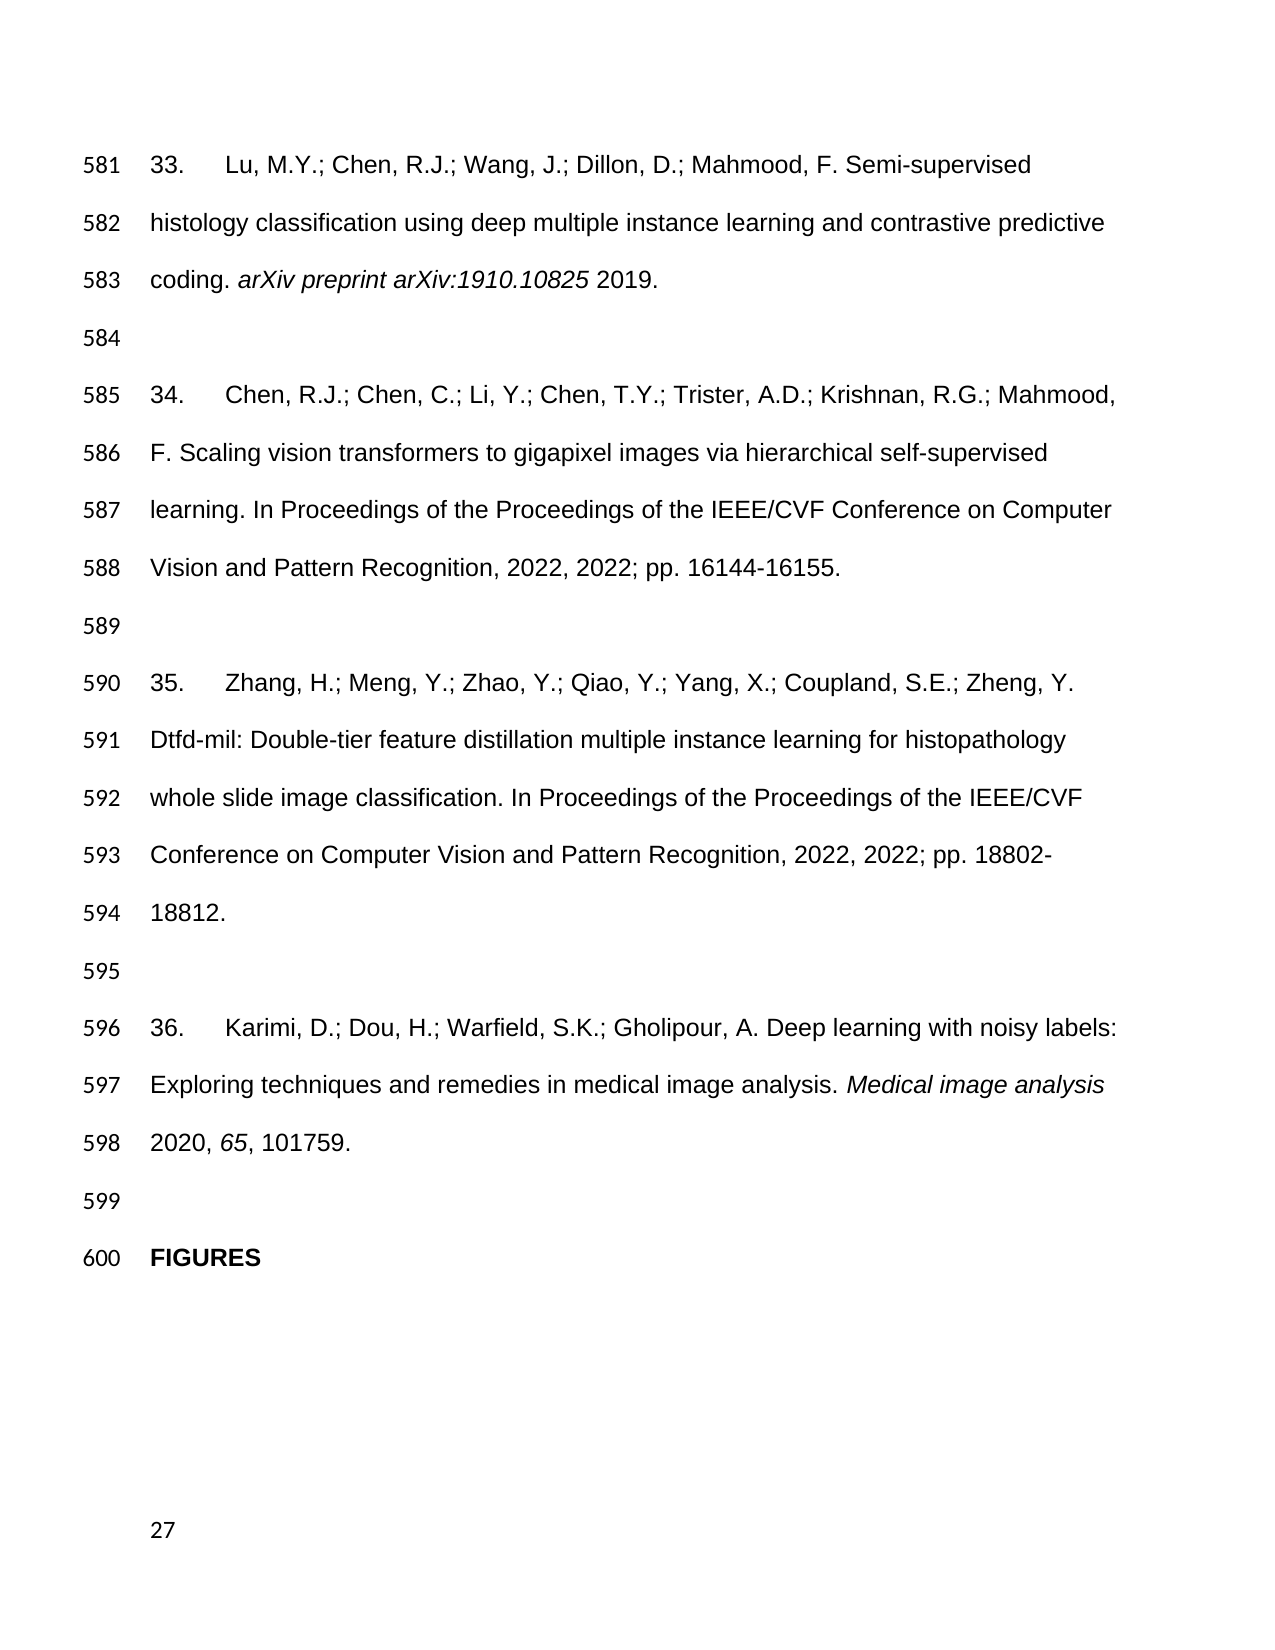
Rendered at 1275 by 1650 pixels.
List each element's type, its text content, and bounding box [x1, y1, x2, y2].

text 36. Karimi, D.; Dou, H.; Warfield, S.K.; Gholipour, A. Deep learning with noisy labels: Exploring techniques and remedies in medical image analysis. Medical image analysis 2020, 65, 101759. [150, 1012, 1125, 1156]
text 33. Lu, M.Y.; Chen, R.J.; Wang, J.; Dillon, D.; Mahmood, F. Semi-supervised histology classification using deep multiple instance learning and contrastive predictive coding. arXiv preprint arXiv:1910.10825 2019. [150, 150, 1125, 294]
text FIGURES [150, 1242, 1125, 1271]
text 35. Zhang, H.; Meng, Y.; Zhao, Y.; Qiao, Y.; Yang, X.; Coupland, S.E.; Zheng, Y. Dtfd-mil: Double-tier feature distillation multiple instance learning for histopathology whole slide image classification. In Proceedings of the Proceedings of the IEEE/CVF Conference on Computer Vision and Pattern Recognition, 2022, 2022; pp. 18802-18812. [150, 667, 1125, 926]
text 34. Chen, R.J.; Chen, C.; Li, Y.; Chen, T.Y.; Trister, A.D.; Krishnan, R.G.; Mahmood, F. Scaling vision transformers to gigapixel images via hierarchical self-supervised learning. In Proceedings of the Proceedings of the IEEE/CVF Conference on Computer Vision and Pattern Recognition, 2022, 2022; pp. 16144-16155. [150, 380, 1125, 581]
